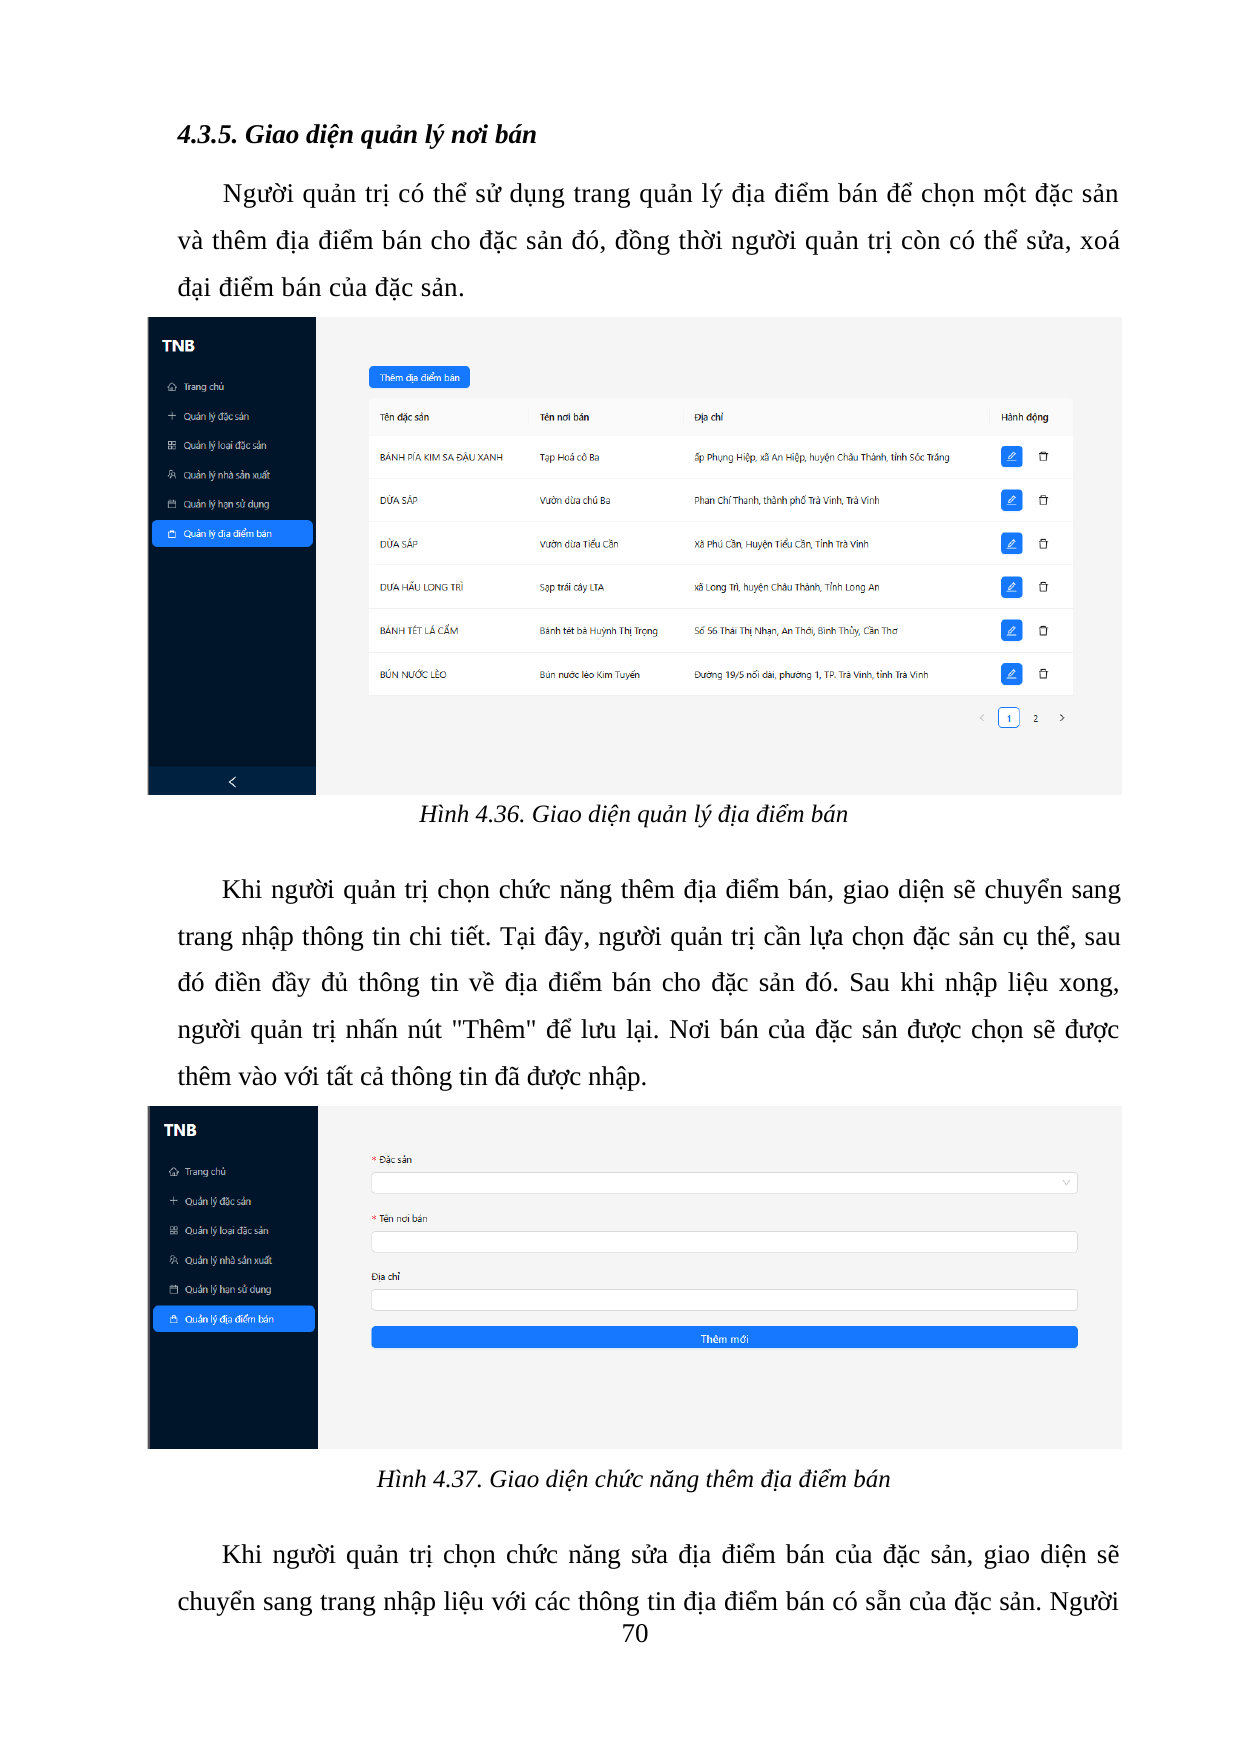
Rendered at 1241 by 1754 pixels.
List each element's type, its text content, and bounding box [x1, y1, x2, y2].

subtitle Giao diện quản lý nơi bán [177, 118, 1122, 149]
text Người quản trị có thể sử dụng trang quản lý địa điểm bán để chọn một đặc sản và thêm địa điểm bán cho đặc sản đó, đồng thời người quản trị còn có thể sửa, xoá đại điểm bán của đặc sản. [177, 177, 1122, 302]
text Hình 4.37. Giao diện chức năng thêm địa điểm bán [148, 1464, 1122, 1492]
text Khi người quản trị chọn chức năng thêm địa điểm bán, giao diện sẽ chuyển sang trang nhập thông tin chi tiết. Tại đây, người quản trị cần lựa chọn đặc sản cụ thể, sau đó điền đầy đủ thông tin về địa điểm bán cho đặc sản đó. Sau khi nhập liệu xong, người quản trị nhấn nút "Thêm" để lưu lại. Nơi bán của đặc sản được chọn sẽ được thêm vào với tất cả thông tin đã được nhập. [177, 873, 1122, 1091]
text Hình 4.36. Giao diện quản lý địa điểm bán [148, 799, 1122, 827]
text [177, 1538, 1122, 1616]
picture [147, 1106, 1123, 1449]
picture [147, 317, 1123, 795]
